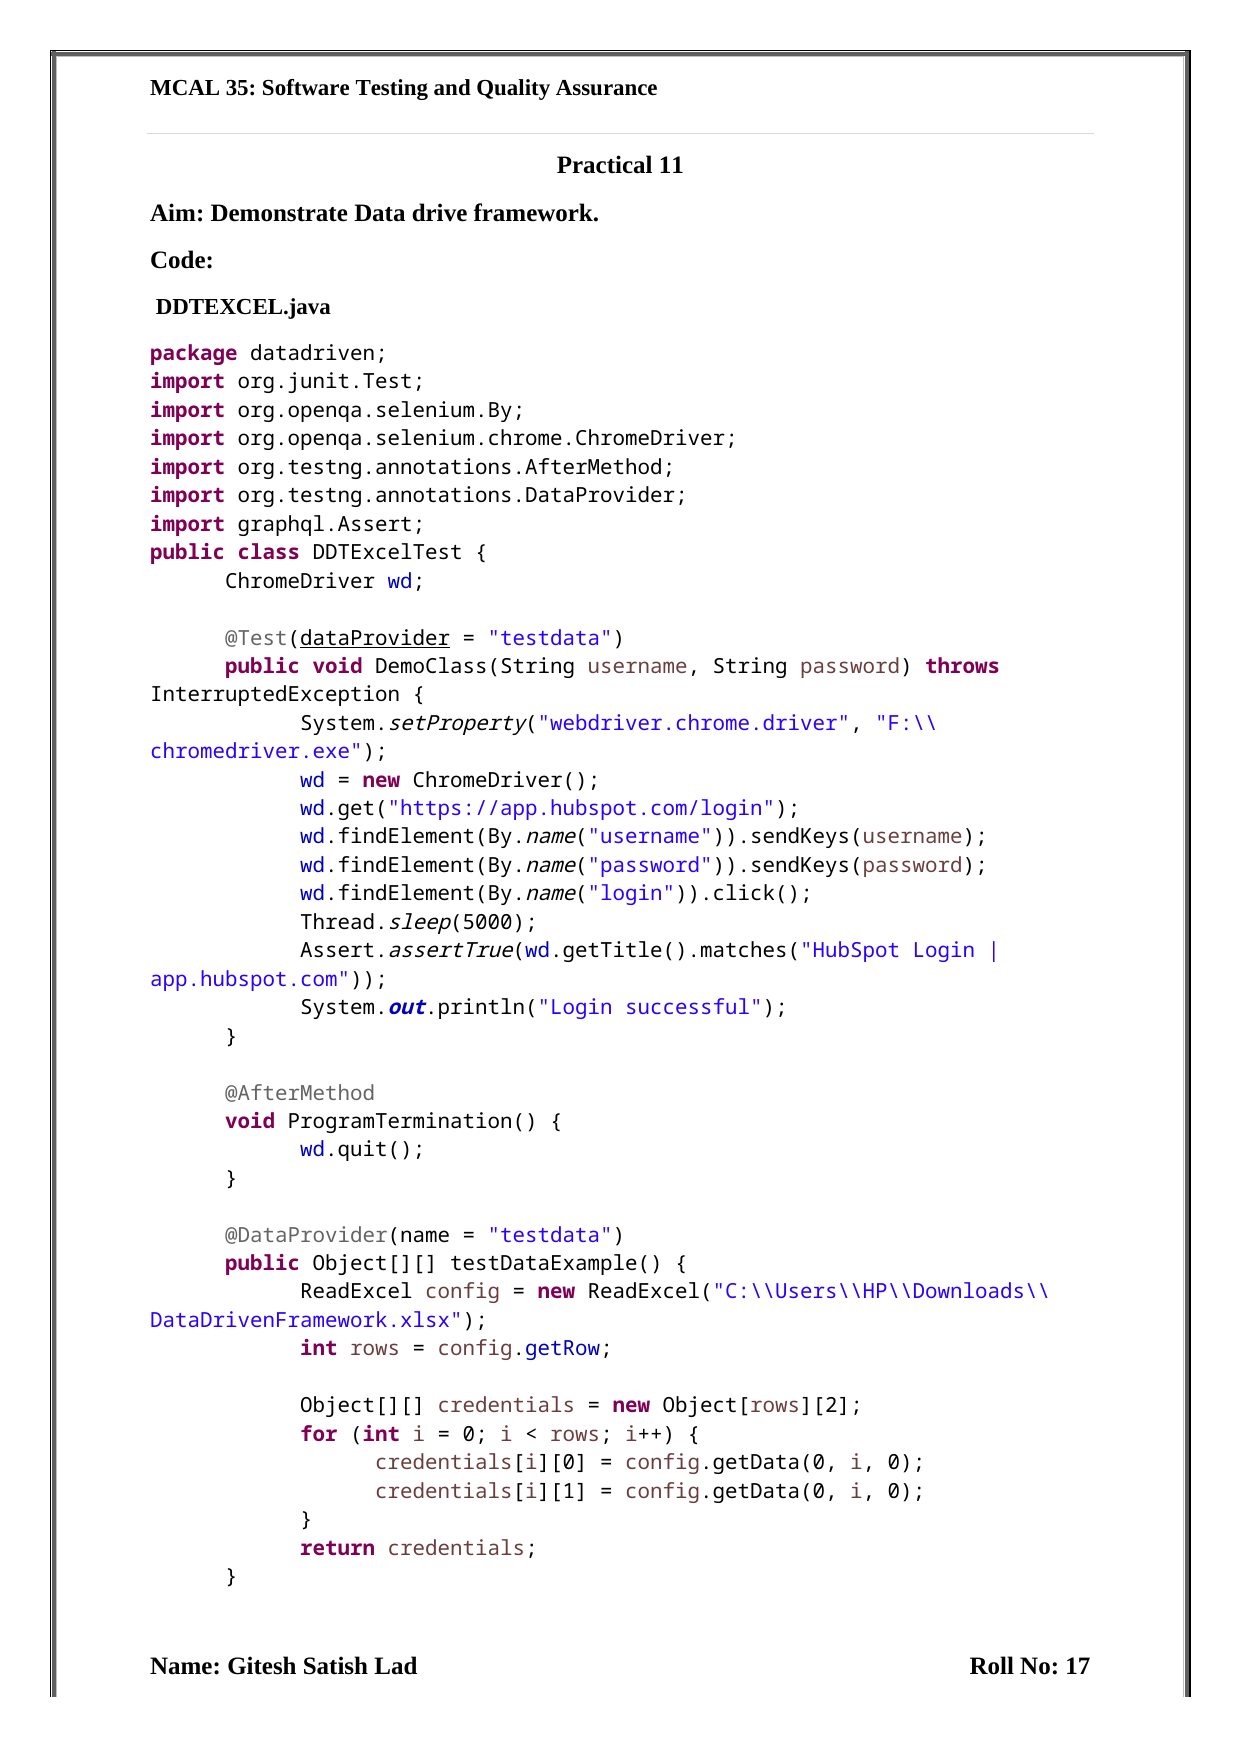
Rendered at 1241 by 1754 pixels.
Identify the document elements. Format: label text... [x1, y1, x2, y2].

text void ProgramTermination() { [150, 1106, 1090, 1134]
text System.setProperty("webdriver.chrome.driver", "F:\\chromedriver.exe"); [150, 708, 1090, 765]
text for (int i = 0; i < rows; i++) { [150, 1419, 1090, 1447]
text @DataProvider(name = "testdata") [150, 1220, 1090, 1248]
text import org.junit.Test; [150, 367, 1090, 395]
text import org.openqa.selenium.By; [150, 395, 1090, 423]
text ReadExcel config = new ReadExcel("C:\\Users\\HP\\Downloads\\DataDrivenFramework.xlsx"); [150, 1277, 1090, 1333]
text @Test(dataProvider = "testdata") [150, 623, 1090, 651]
text Practical 11 [150, 150, 1090, 179]
text Assert.assertTrue(wd.getTitle().matches("HubSpot Login | app.hubspot.com")); [150, 935, 1090, 992]
text Object[][] credentials = new Object[rows][2]; [150, 1390, 1090, 1419]
text wd.findElement(By.name("password")).sendKeys(password); [150, 850, 1090, 878]
text wd.findElement(By.name("login")).click(); [150, 878, 1090, 907]
text } [150, 1504, 1090, 1533]
text credentials[i][0] = config.getData(0, i, 0); [150, 1447, 1090, 1476]
text credentials[i][1] = config.getData(0, i, 0); [150, 1476, 1090, 1504]
text import org.testng.annotations.AfterMethod; [150, 452, 1090, 480]
text Thread.sleep(5000); [150, 907, 1090, 935]
text wd = new ChromeDriver(); [150, 765, 1090, 793]
text package datadriven; [150, 338, 1090, 367]
text ChromeDriver wd; [150, 566, 1090, 594]
text return credentials; [150, 1533, 1090, 1561]
text System.out.println("Login successful"); [150, 992, 1090, 1021]
text import graphql.Assert; [150, 509, 1090, 537]
text } [150, 1561, 1090, 1589]
text public Object[][] testDataExample() { [150, 1248, 1090, 1277]
text int rows = config.getRow; [150, 1333, 1090, 1362]
text Aim: Demonstrate Data drive framework. [150, 198, 1090, 226]
text public class DDTExcelTest { [150, 537, 1090, 566]
text @AfterMethod [150, 1078, 1090, 1106]
text wd.quit(); [150, 1134, 1090, 1163]
text } [150, 1163, 1090, 1191]
text Code: [150, 245, 1090, 274]
text import org.openqa.selenium.chrome.ChromeDriver; [150, 423, 1090, 452]
text public void DemoClass(String username, String password) throws InterruptedException { [150, 651, 1090, 708]
text import org.testng.annotations.DataProvider; [150, 480, 1090, 509]
text } [150, 1021, 1090, 1049]
text wd.findElement(By.name("username")).sendKeys(username); [150, 822, 1090, 850]
text wd.get("https://app.hubspot.com/login"); [150, 793, 1090, 822]
text DDTEXCEL.java [150, 293, 1090, 319]
